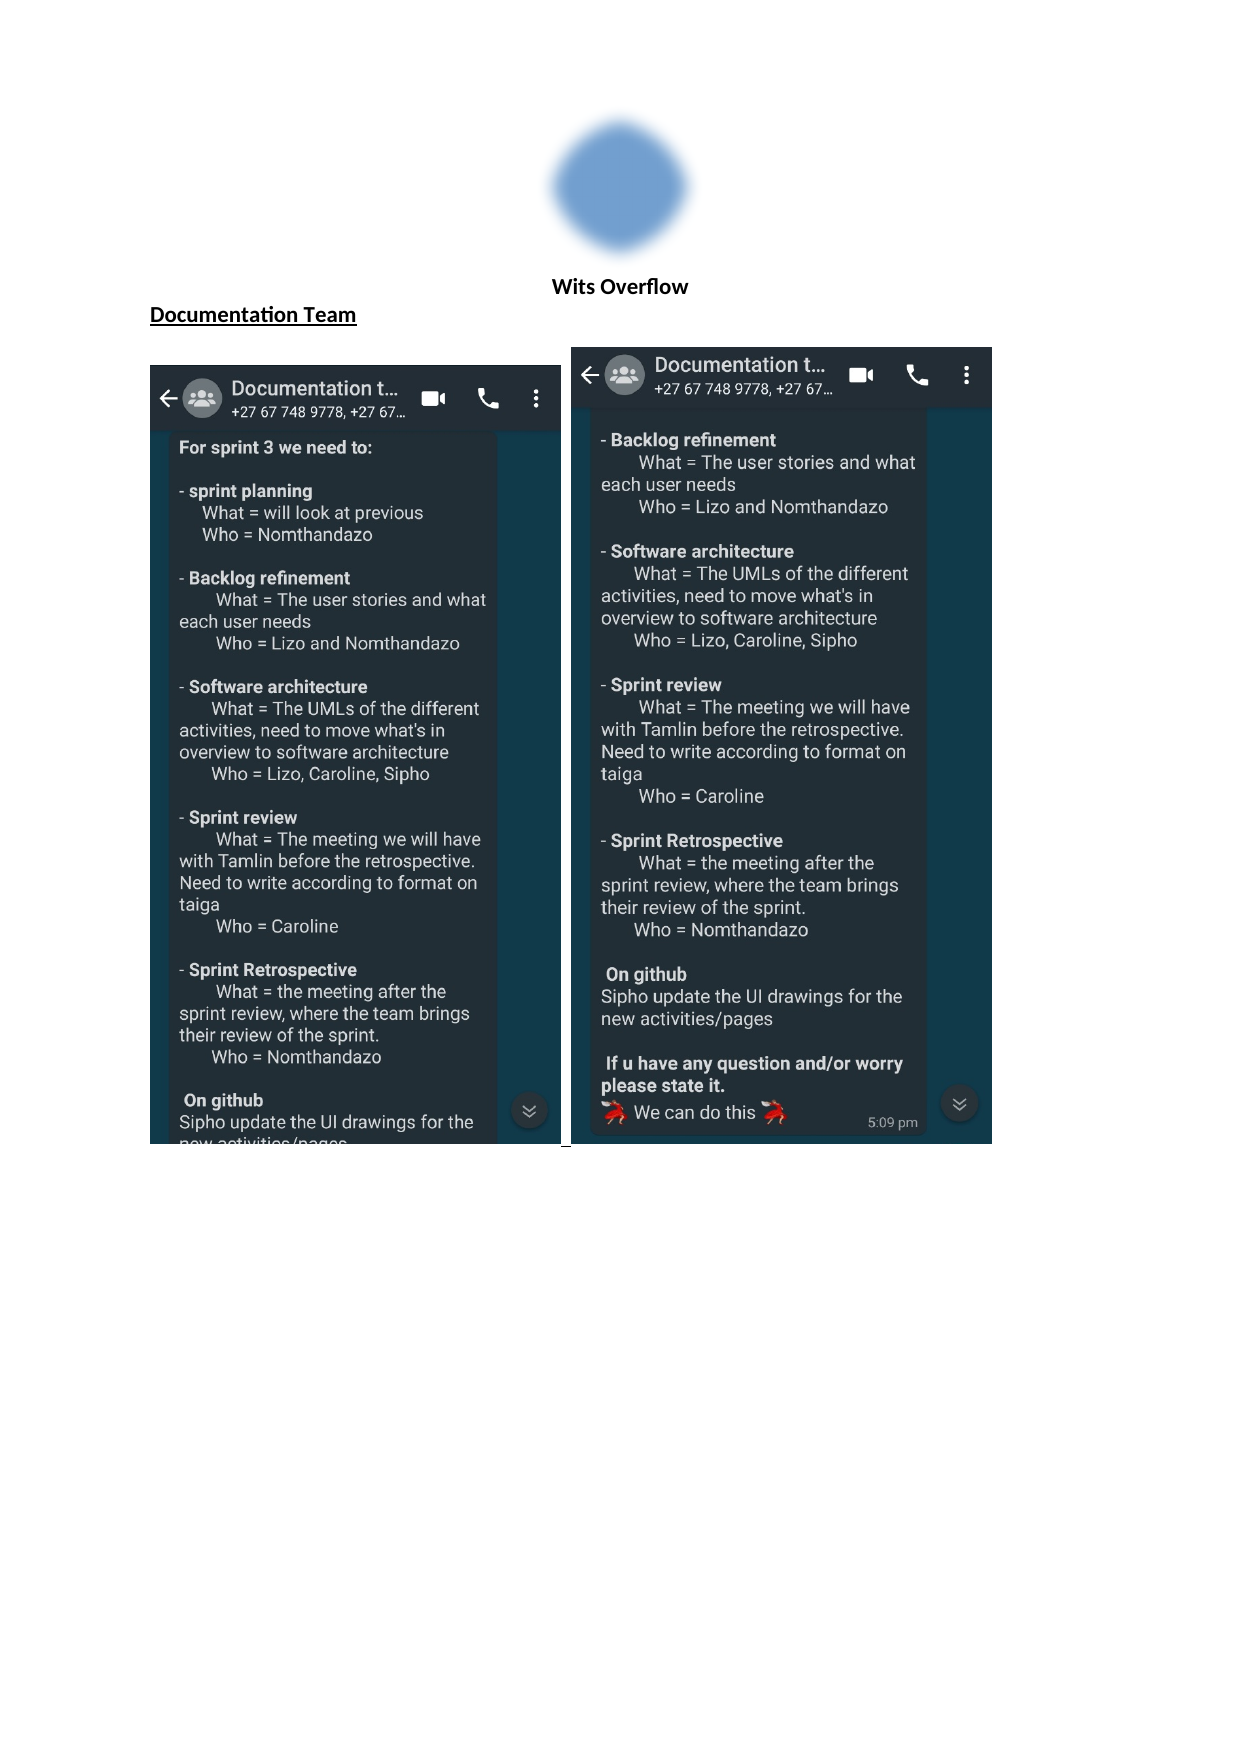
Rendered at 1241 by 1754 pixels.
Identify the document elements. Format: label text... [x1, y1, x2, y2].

picture [571, 347, 992, 1144]
picture [150, 365, 561, 1144]
text Documentation Team [150, 300, 1090, 328]
